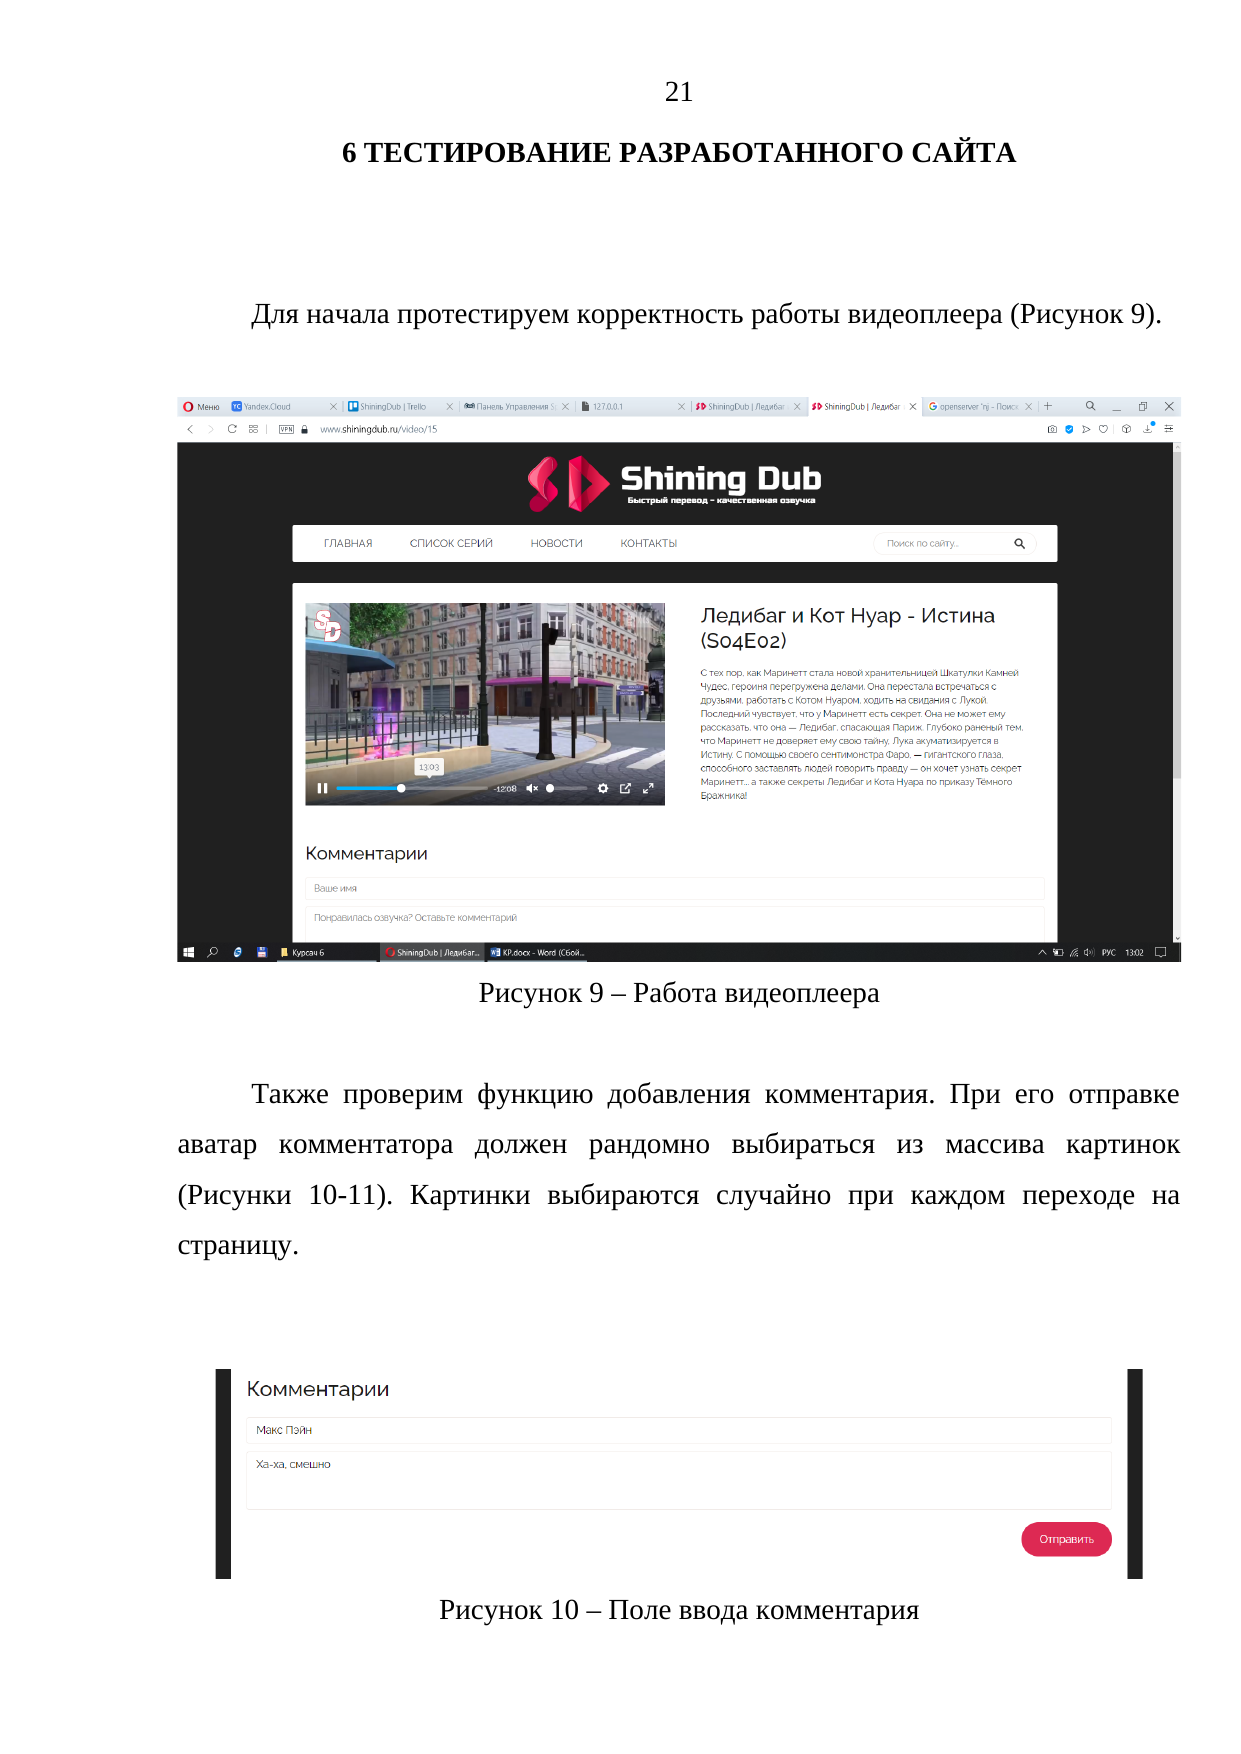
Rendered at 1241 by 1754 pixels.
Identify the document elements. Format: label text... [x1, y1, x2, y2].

text Также проверим функцию добавления комментария. При его отправке аватар комментатора должен рандомно выбираться из массива картинок (Рисунки 10-11). Картинки выбираются случайно при каждом переходе на страницу. [177, 1076, 1181, 1261]
picture [215, 1369, 1143, 1579]
text Рисунок 10 – Поле ввода комментария [177, 1592, 1181, 1626]
text Для начала протестируем корректность работы видеоплеера (Рисунок 9). [177, 296, 1181, 330]
text 6 ТЕСТИРОВАНИЕ РАЗРАБОТАННОГО САЙТА [177, 135, 1181, 169]
text Рисунок 9 – Работа видеоплеера [177, 976, 1181, 1009]
picture [177, 397, 1182, 962]
